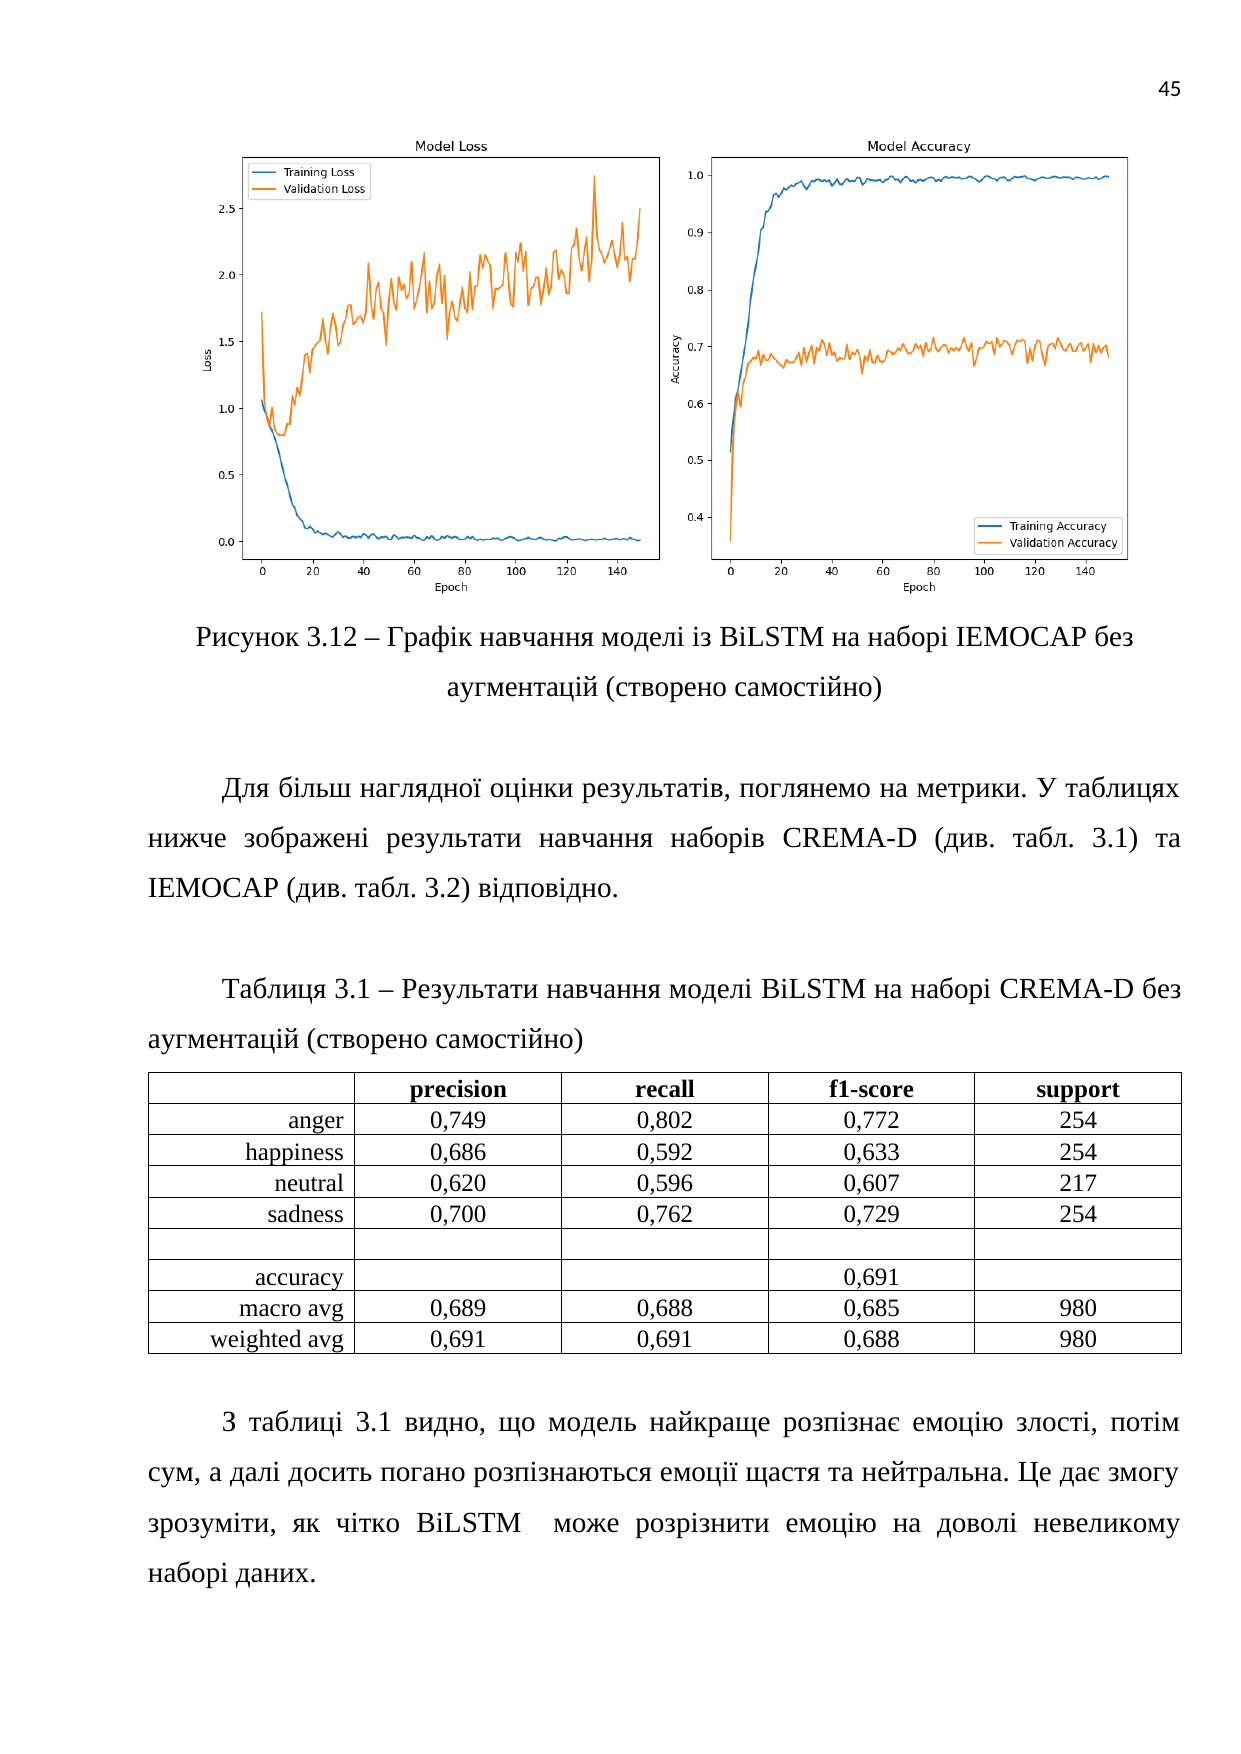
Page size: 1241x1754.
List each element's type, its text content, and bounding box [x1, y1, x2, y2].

table_cell [355, 1260, 561, 1290]
table_cell 0,691 [769, 1260, 974, 1290]
table_cell 0,689 [355, 1291, 561, 1322]
table_cell 980 [975, 1323, 1181, 1353]
table_cell neutral [149, 1166, 354, 1197]
table_cell 0,691 [355, 1323, 561, 1353]
picture [190, 130, 1139, 605]
table_cell 254 [975, 1104, 1181, 1134]
table_cell 0,772 [769, 1104, 974, 1134]
table_header [149, 1073, 354, 1103]
table_cell [149, 1229, 354, 1259]
table_cell macro avg [149, 1291, 354, 1322]
table_cell 0,592 [562, 1135, 768, 1165]
table_cell 0,620 [355, 1166, 561, 1197]
table_cell 0,700 [355, 1198, 561, 1228]
table_header recall [562, 1073, 768, 1103]
table_cell sadness [149, 1198, 354, 1228]
table_cell anger [149, 1104, 354, 1134]
table_cell 0,729 [769, 1198, 974, 1228]
table_cell accuracy [149, 1260, 354, 1290]
table_header support [975, 1073, 1181, 1103]
text Рисунок 3.12 – Графік навчання моделі із BiLSTM на наборі IEMOCAP без аугментацій (створено самостійно) [148, 619, 1181, 703]
table_cell [355, 1229, 561, 1259]
text Для більш наглядної оцінки результатів, поглянемо на метрики. У таблицях нижче зображені результати навчання наборів CREMA-D (див. табл. 3.1) та IEMOCAP (див. табл. 3.2) відповідно. [148, 770, 1181, 904]
table_cell 0,749 [355, 1104, 561, 1134]
table_cell 0,691 [562, 1323, 768, 1353]
table_cell 0,633 [769, 1135, 974, 1165]
table_cell 0,607 [769, 1166, 974, 1197]
table_cell 0,596 [562, 1166, 768, 1197]
table_cell [562, 1260, 768, 1290]
table_cell [769, 1229, 974, 1259]
table_cell happiness [149, 1135, 354, 1165]
table_cell 254 [975, 1135, 1181, 1165]
table_cell 0,762 [562, 1198, 768, 1228]
table_cell weighted avg [149, 1323, 354, 1353]
table_header f1-score [769, 1073, 974, 1103]
table_cell 254 [975, 1198, 1181, 1228]
table_cell 0,688 [769, 1323, 974, 1353]
text З таблиці 3.1 видно, що модель найкраще розпізнає емоцію злості, потім сум, а далі досить погано розпізнаються емоції щастя та нейтральна. Це дає змогу зрозуміти, як чітко BiLSTM може розрізнити емоцію на доволі невеликому наборі даних. [148, 1404, 1181, 1589]
table_cell 980 [975, 1291, 1181, 1322]
table_cell 0,802 [562, 1104, 768, 1134]
table_cell [975, 1260, 1181, 1290]
table_cell 0,685 [769, 1291, 974, 1322]
table_cell 0,688 [562, 1291, 768, 1322]
text Таблиця 3.1 – Результати навчання моделі BiLSTM на наборі CREMA-D без аугментацій (створено самостійно) [148, 971, 1181, 1055]
table_cell 217 [975, 1166, 1181, 1197]
table_cell [562, 1229, 768, 1259]
table_cell [975, 1229, 1181, 1259]
table_header precision [355, 1073, 561, 1103]
table_cell 0,686 [355, 1135, 561, 1165]
